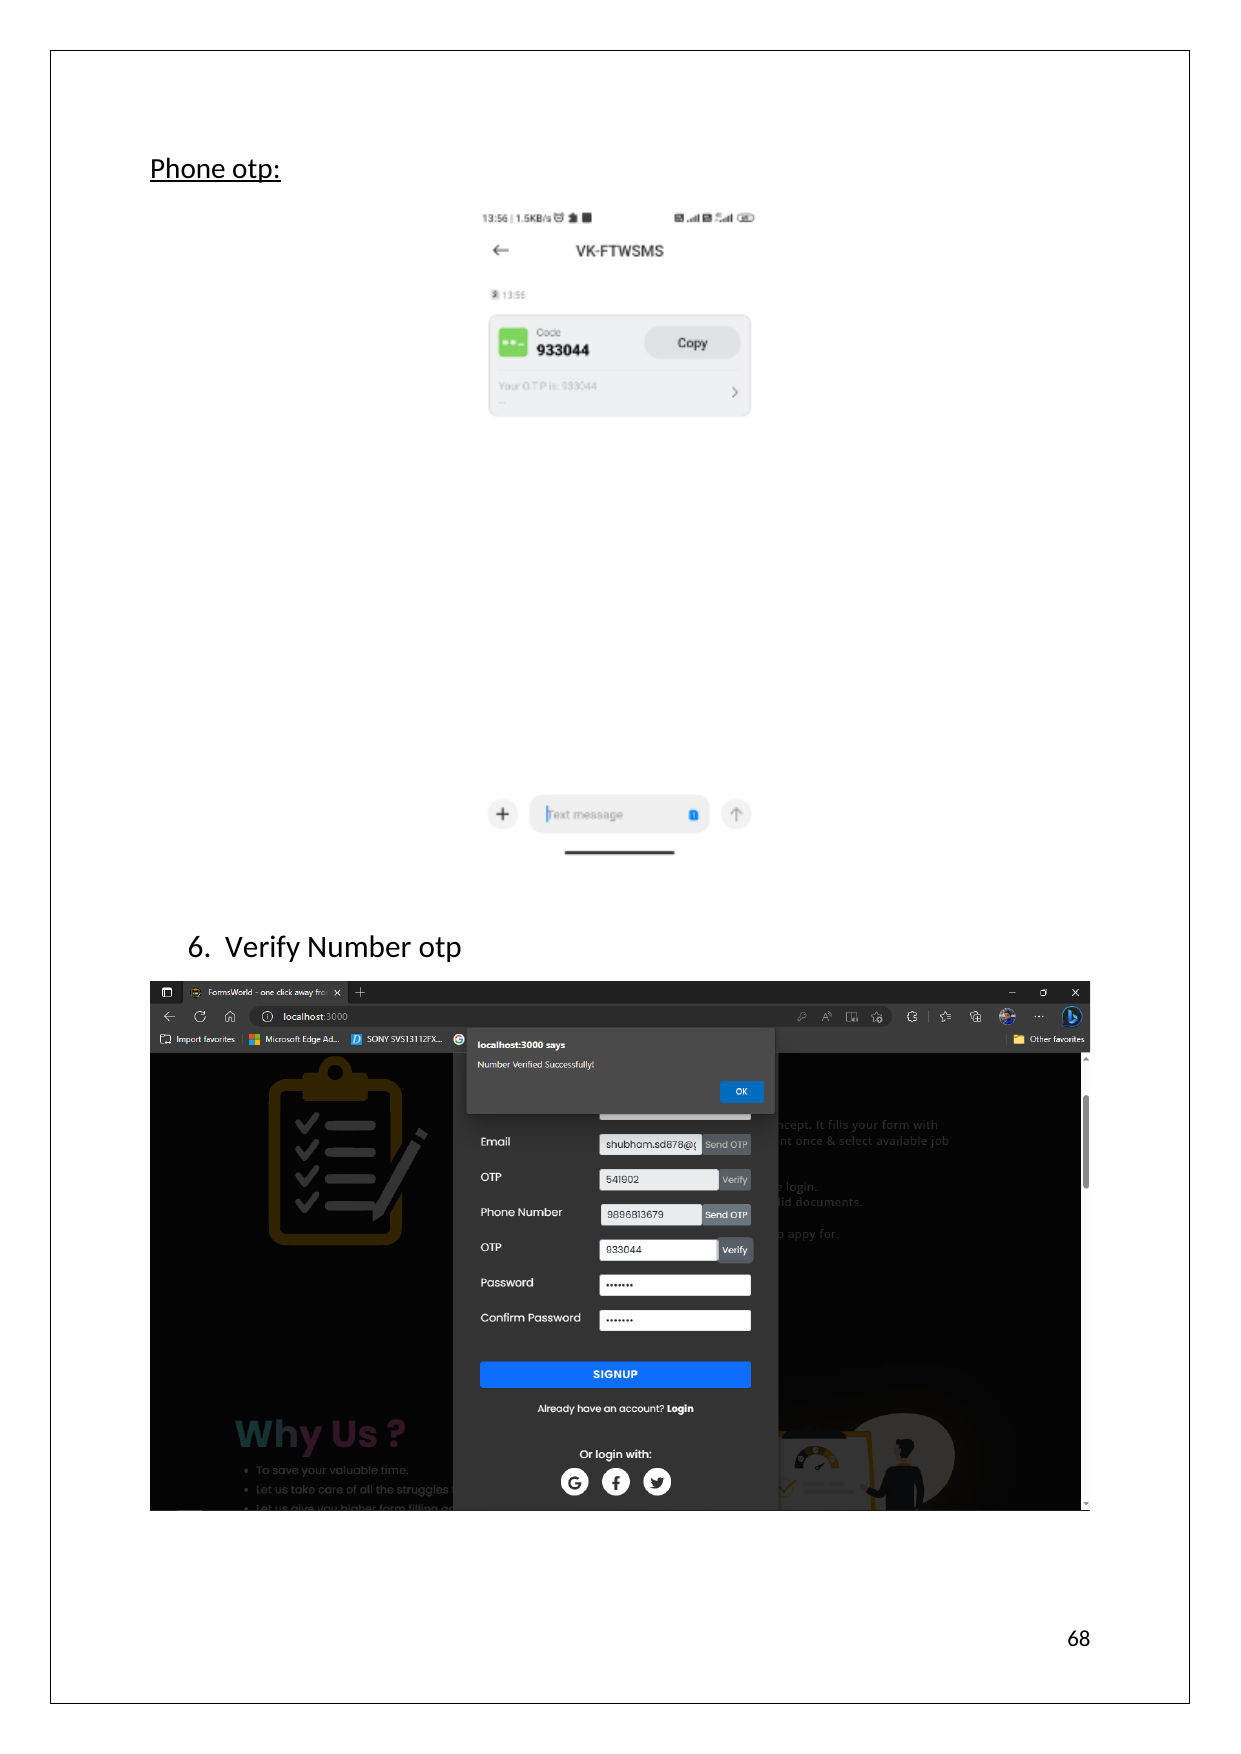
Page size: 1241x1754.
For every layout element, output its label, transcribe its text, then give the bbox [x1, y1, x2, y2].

picture [473, 202, 767, 856]
picture [150, 981, 1091, 1511]
list Verify Number otp [187, 927, 1090, 965]
text Phone otp: [150, 150, 1090, 186]
